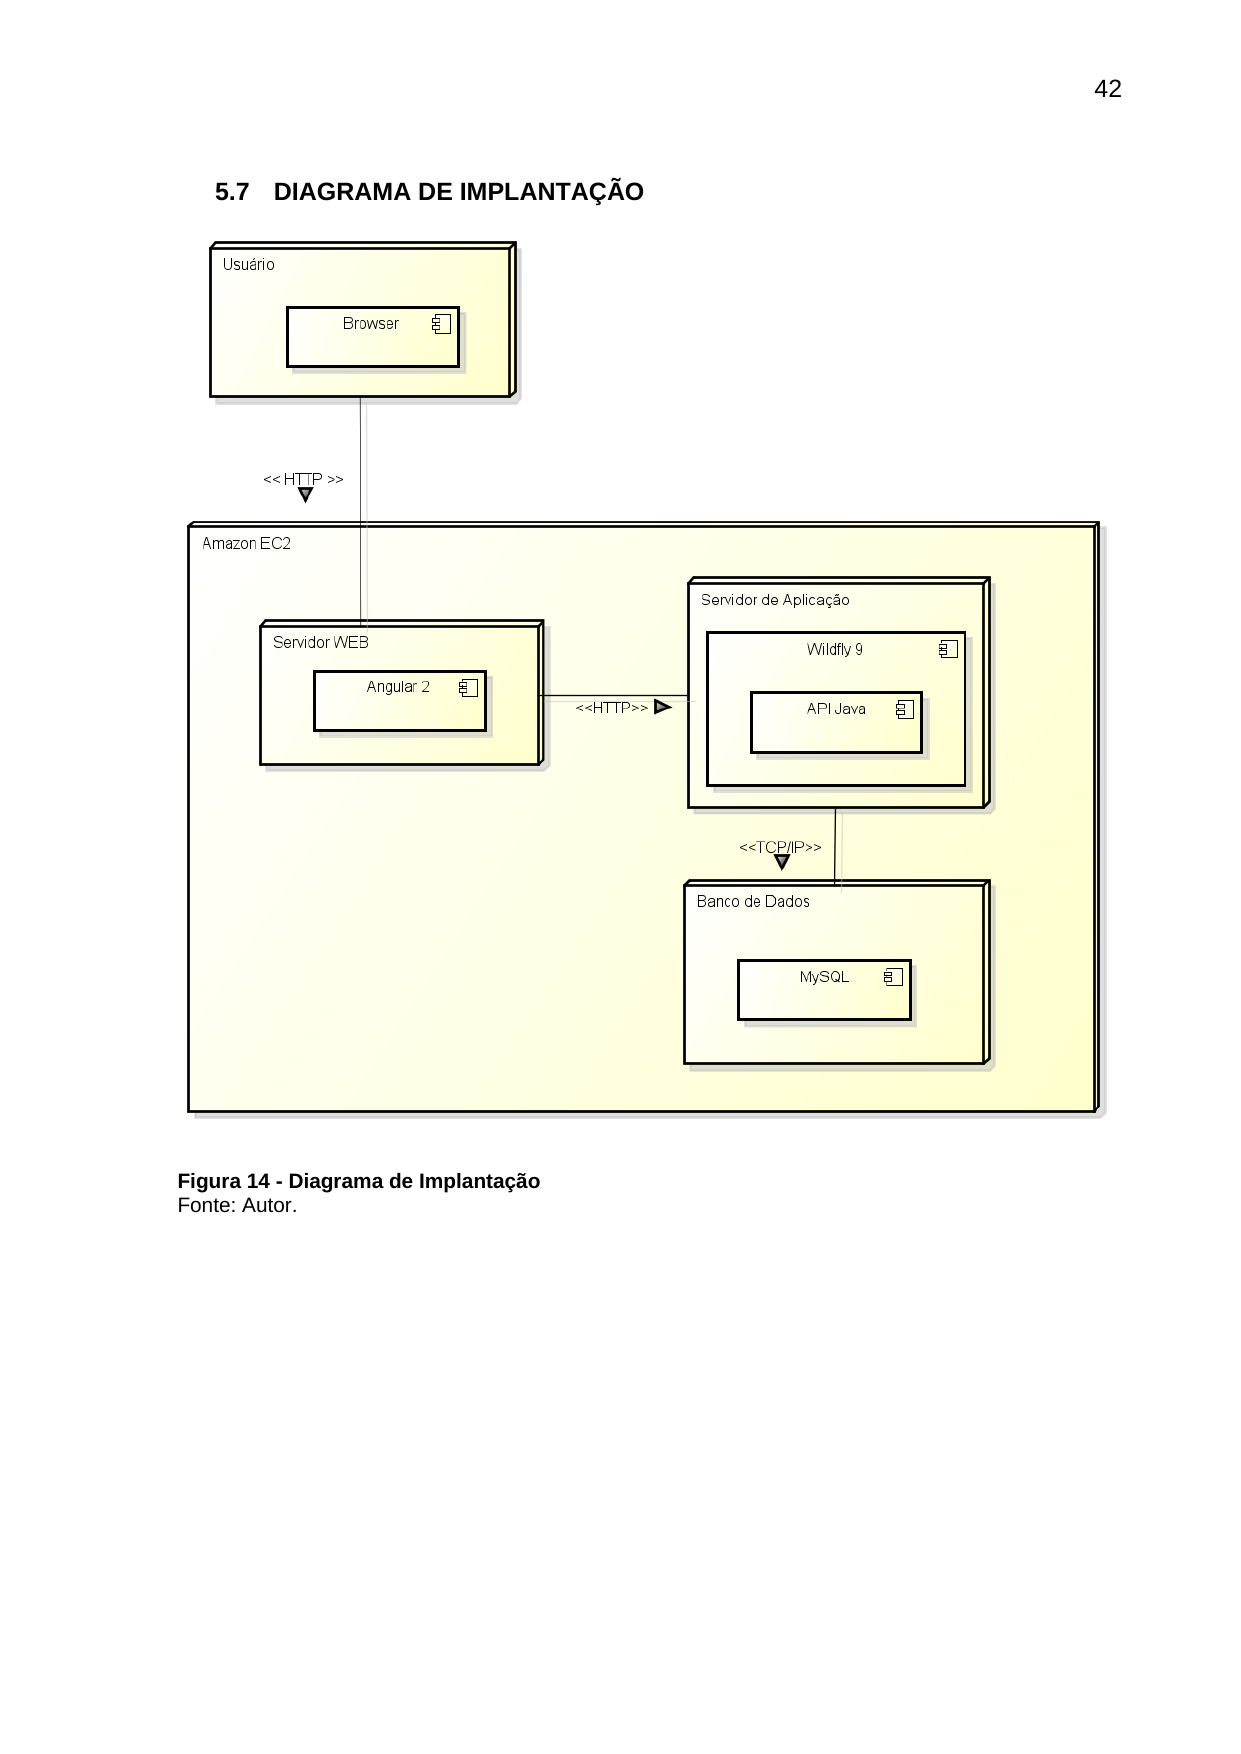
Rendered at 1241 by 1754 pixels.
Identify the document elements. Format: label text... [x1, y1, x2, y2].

subtitle DIAGRAMA DE IMPLANTAÇÃO [215, 177, 1122, 206]
picture [177, 231, 1123, 1134]
text Fonte: Autor. [177, 1193, 1122, 1217]
